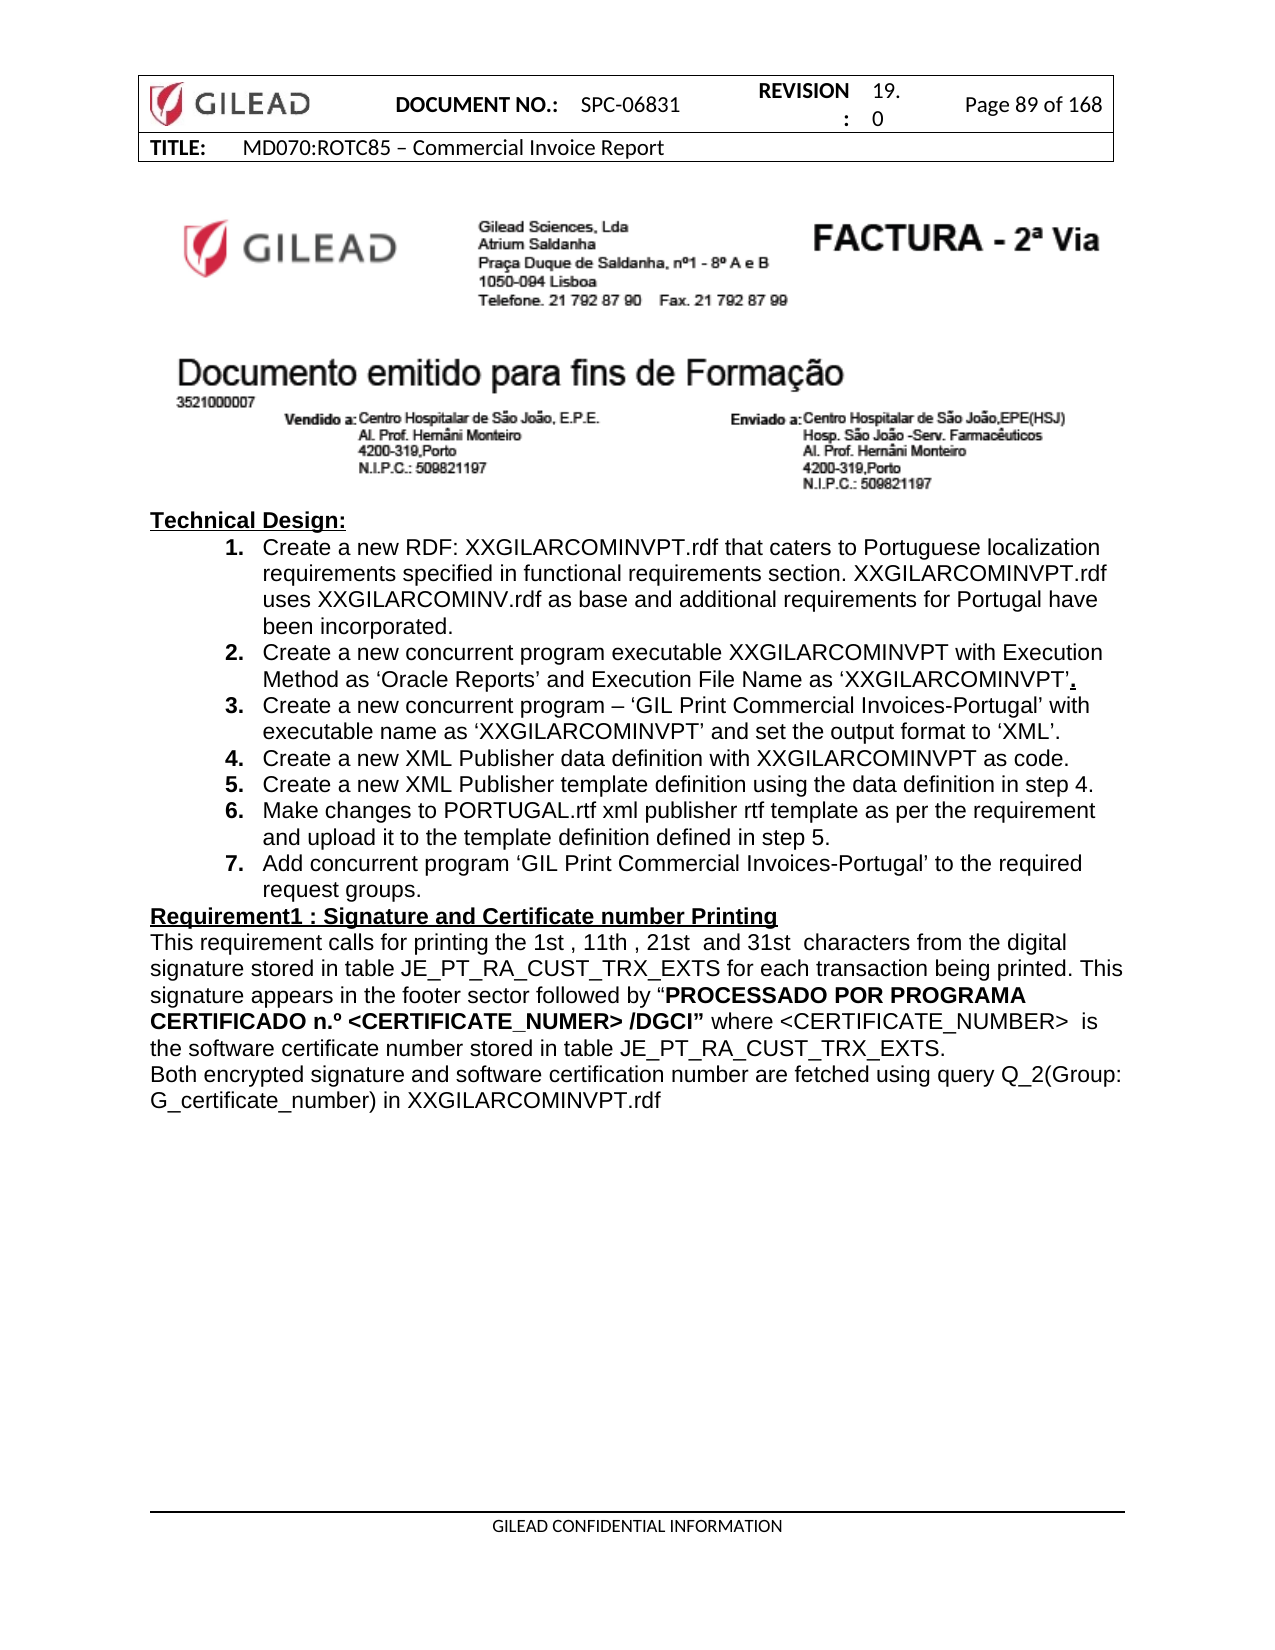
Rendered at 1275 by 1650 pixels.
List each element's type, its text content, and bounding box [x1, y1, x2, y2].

list Create a new XML Publisher data definition with XXGILARCOMINVPT as code. [225, 744, 1125, 771]
list Create a new concurrent program executable XXGILARCOMINVPT with Execution Method as ‘Oracle Reports’ and Execution File Name as ‘XXGILARCOMINVPT’. [225, 639, 1125, 692]
text This requirement calls for printing the 1st , 11th , 21st and 31st characters from the digital signature stored in table JE_PT_RA_CUST_TRX_EXTS for each transaction being printed. This signature appears in the footer sector followed by “PROCESSADO POR PROGRAMA CERTIFICADO n.º <CERTIFICATE_NUMER> /DGCI” where <CERTIFICATE_NUMBER> is the software certificate number stored in table JE_PT_RA_CUST_TRX_EXTS. [150, 929, 1125, 1061]
picture [150, 82, 310, 126]
list Make changes to PORTUGAL.rtf xml publisher rtf template as per the requirement and upload it to the template definition defined in step 5. [225, 797, 1125, 850]
picture [150, 190, 1129, 508]
text Both encrypted signature and software certification number are fetched using query Q_2(Group: G_certificate_number) in XXGILARCOMINVPT.rdf [150, 1061, 1125, 1113]
text Requirement1 : Signature and Certificate number Printing [150, 903, 1125, 929]
list Add concurrent program ‘GIL Print Commercial Invoices-Portugal’ to the required request groups. [225, 850, 1125, 903]
text Technical Design: [150, 508, 1125, 534]
list Create a new XML Publisher template definition using the data definition in step 4. [225, 771, 1125, 797]
list Create a new concurrent program – ‘GIL Print Commercial Invoices-Portugal’ with executable name as ‘XXGILARCOMINVPT’ and set the output format to ‘XML’. [225, 692, 1125, 744]
list Create a new RDF: XXGILARCOMINVPT.rdf that caters to Portuguese localization requirements specified in functional requirements section. XXGILARCOMINVPT.rdf uses XXGILARCOMINV.rdf as base and additional requirements for Portugal have been incorporated. [225, 534, 1125, 639]
